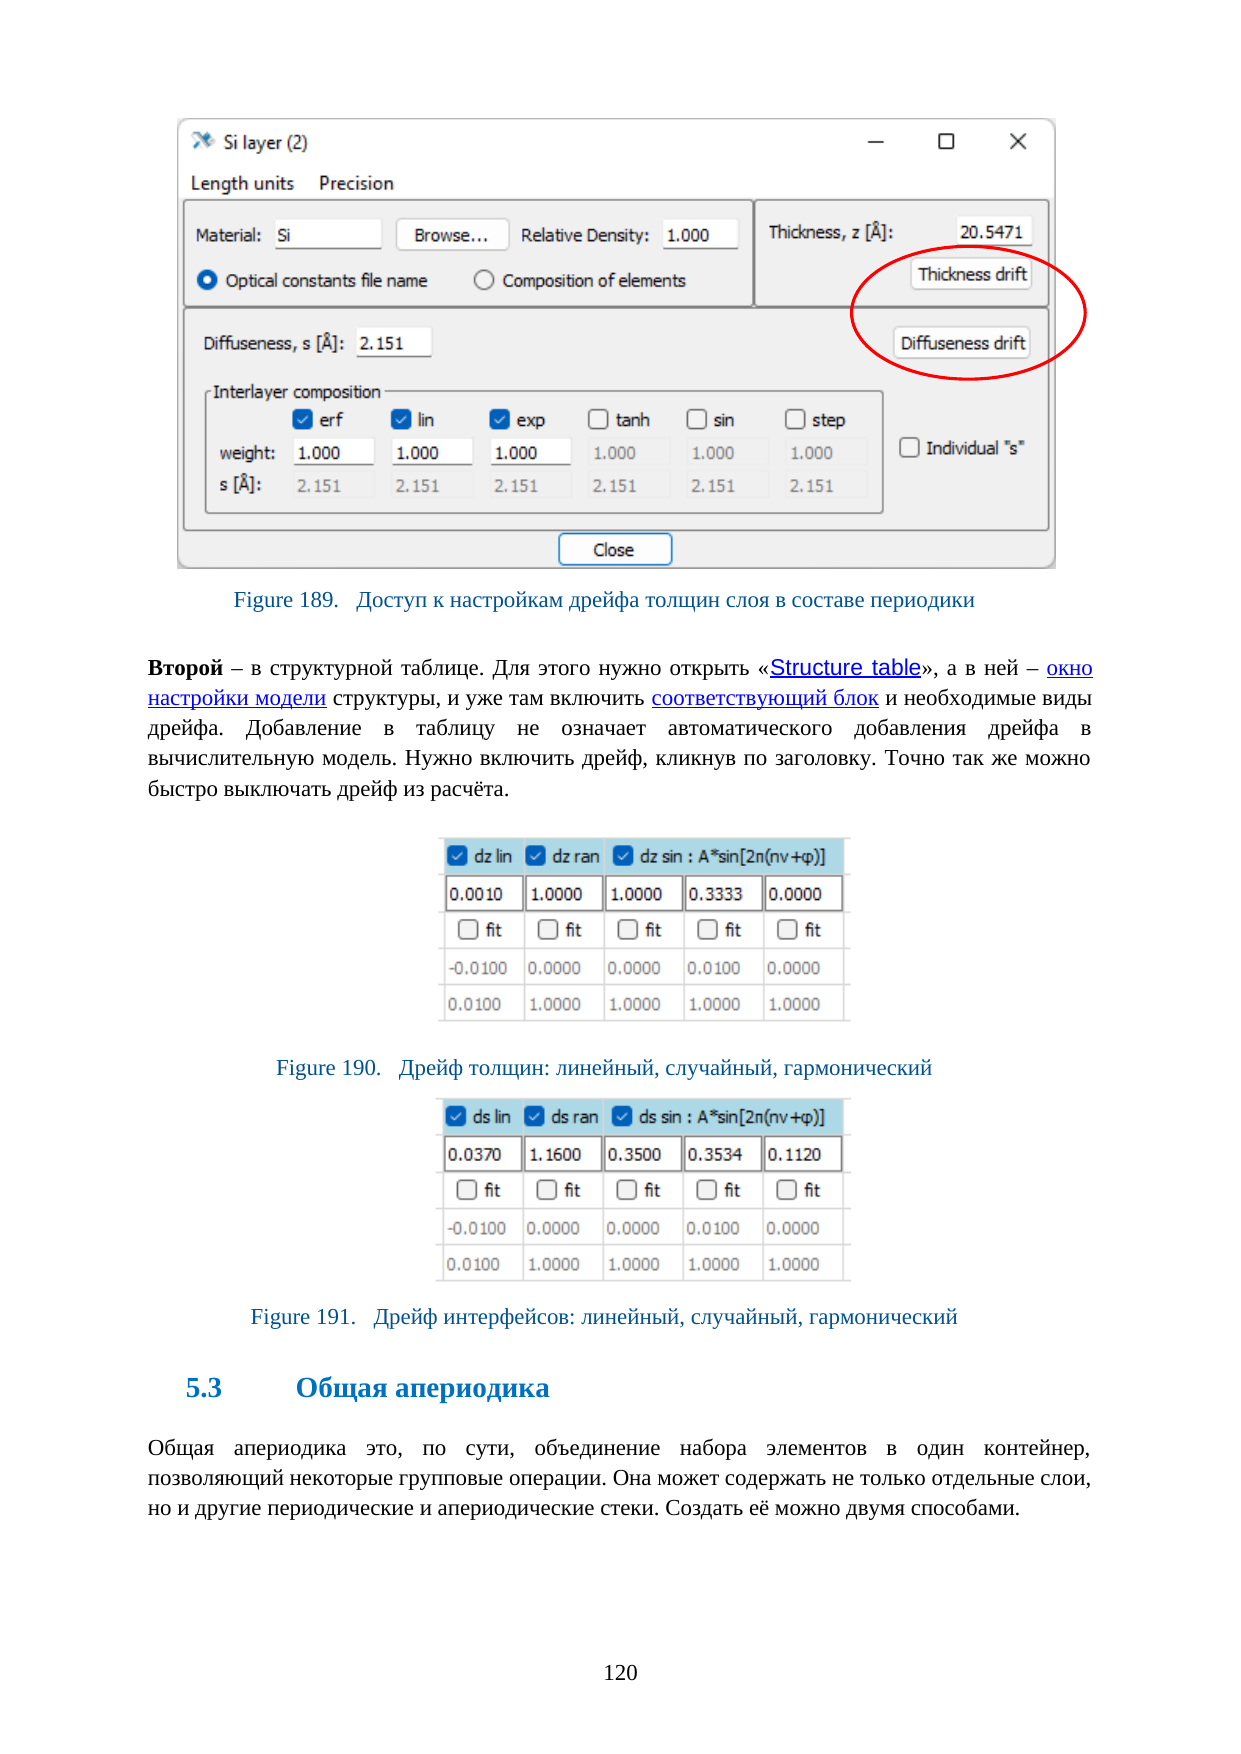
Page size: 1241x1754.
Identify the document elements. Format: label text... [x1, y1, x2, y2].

text Второй – в структурной таблице. Для этого нужно открыть «Structure table», а в ней – окно настройки модели структуры, и уже там включить соответствующий блок и необходимые виды дрейфа. Добавление в таблицу не означает автоматического добавления дрейфа в вычислительную модель. Нужно включить дрейф, кликнув по заголовку. Точно так же можно быстро выключать дрейф из расчёта. [148, 654, 1093, 801]
picture [177, 118, 1056, 569]
picture [435, 1092, 852, 1288]
picture [854, 248, 1056, 377]
picture [438, 833, 851, 1028]
subtitle Общая апериодика [155, 1371, 1093, 1404]
text Общая апериодика это, по сути, объединение набора элементов в один контейнер, позволяющий некоторые групповые операции. Она может содержать не только отдельные слои, но и другие периодические и апериодические стеки. Создать её можно двумя способами. [148, 1434, 1093, 1521]
